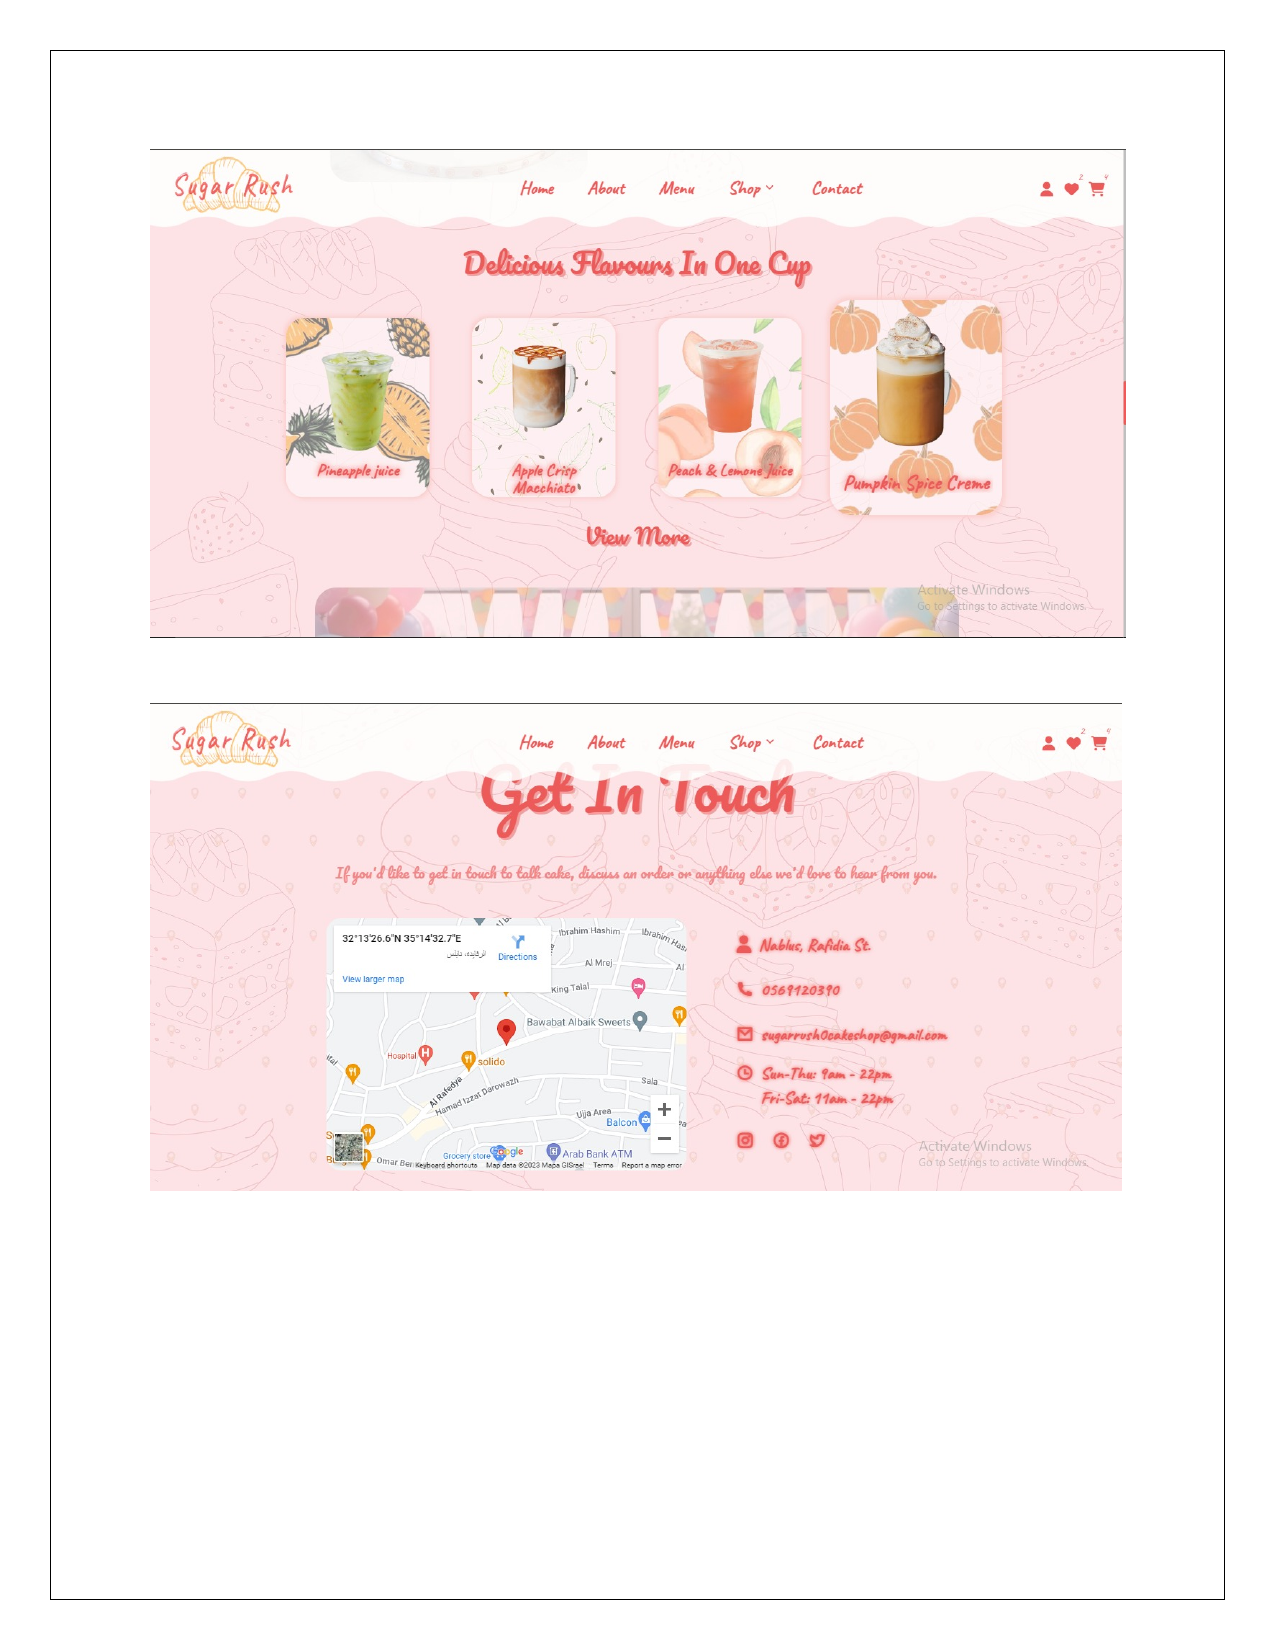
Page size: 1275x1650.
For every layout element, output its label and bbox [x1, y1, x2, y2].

picture [150, 703, 1122, 1191]
picture [150, 149, 1126, 638]
